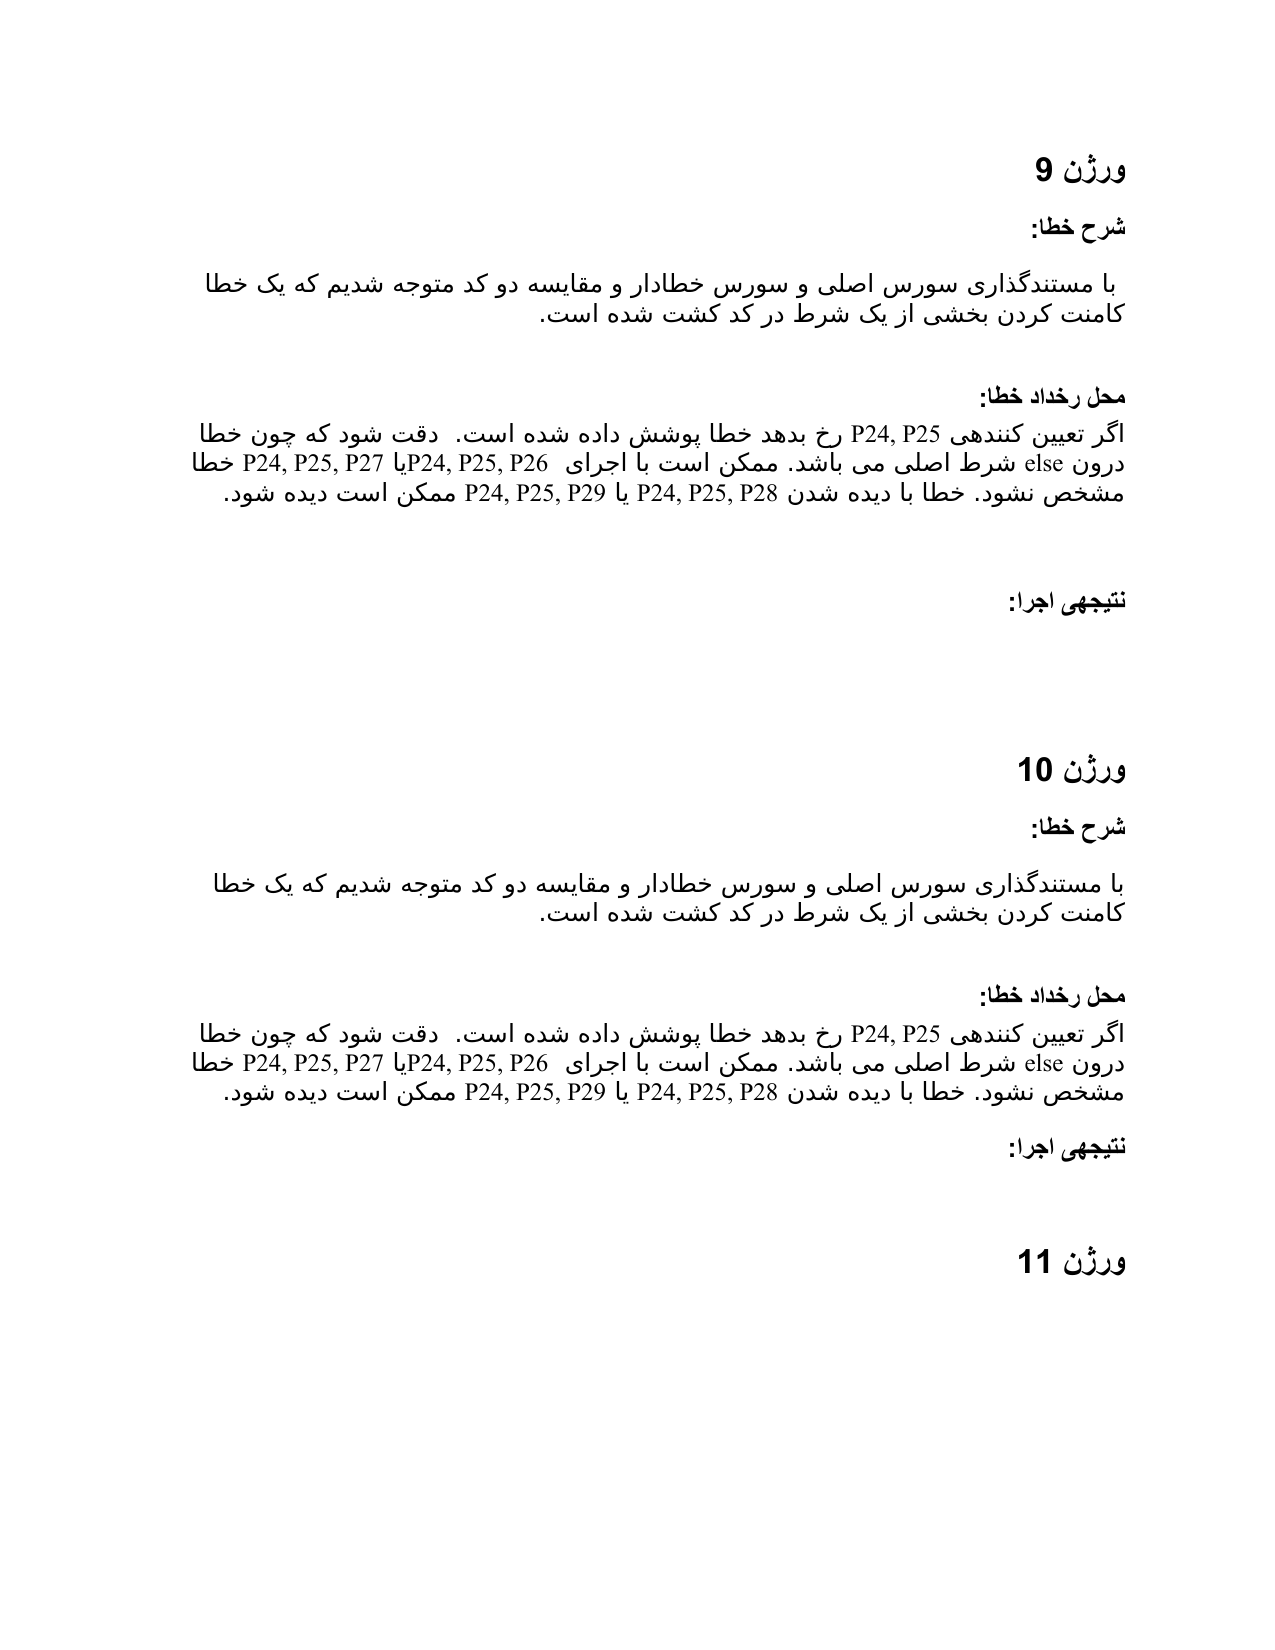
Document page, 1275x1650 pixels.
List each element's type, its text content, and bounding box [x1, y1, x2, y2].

subtitle با مستندگذاری سورس اصلی و سورس خطادار و مقایسه دو کد متوجه شدیم که یک خطا کامنت کردن بخشی از یک شرط در کد کشت شده است. [150, 270, 1125, 328]
subtitle محل رخداد خطا: [150, 353, 1125, 413]
text نتیجهی اجرا: [150, 1132, 1125, 1163]
subtitle ورژن 9 [150, 150, 1125, 188]
subtitle شرح خطا: [150, 213, 1125, 245]
text اگر تعیین کنندهی P24, P25 رخ بدهد خطا پوشش داده شده است. دقت شود که چون خطا درون else شرط اصلی می باشد. ممکن است با اجرای P24, P25, P26یا P24, P25, P27 خطا مشخص نشود. خطا با دیده شدن P24, P25, P28 یا P24, P25, P29 ممکن است دیده شود. [150, 1019, 1125, 1107]
text اگر تعیین کنندهی P24, P25 رخ بدهد خطا پوشش داده شده است. دقت شود که چون خطا درون else شرط اصلی می باشد. ممکن است با اجرای P24, P25, P26یا P24, P25, P27 خطا مشخص نشود. خطا با دیده شدن P24, P25, P28 یا P24, P25, P29 ممکن است دیده شود. [150, 419, 1125, 507]
subtitle شرح خطا: [150, 813, 1125, 844]
subtitle ورژن 11 [150, 1242, 1125, 1280]
subtitle با مستندگذاری سورس اصلی و سورس خطادار و مقایسه دو کد متوجه شدیم که یک خطا کامنت کردن بخشی از یک شرط در کد کشت شده است. [150, 869, 1125, 928]
subtitle ورژن 10 [150, 749, 1125, 788]
text نتیجهی اجرا: [150, 586, 1125, 617]
subtitle محل رخداد خطا: [150, 953, 1125, 1013]
